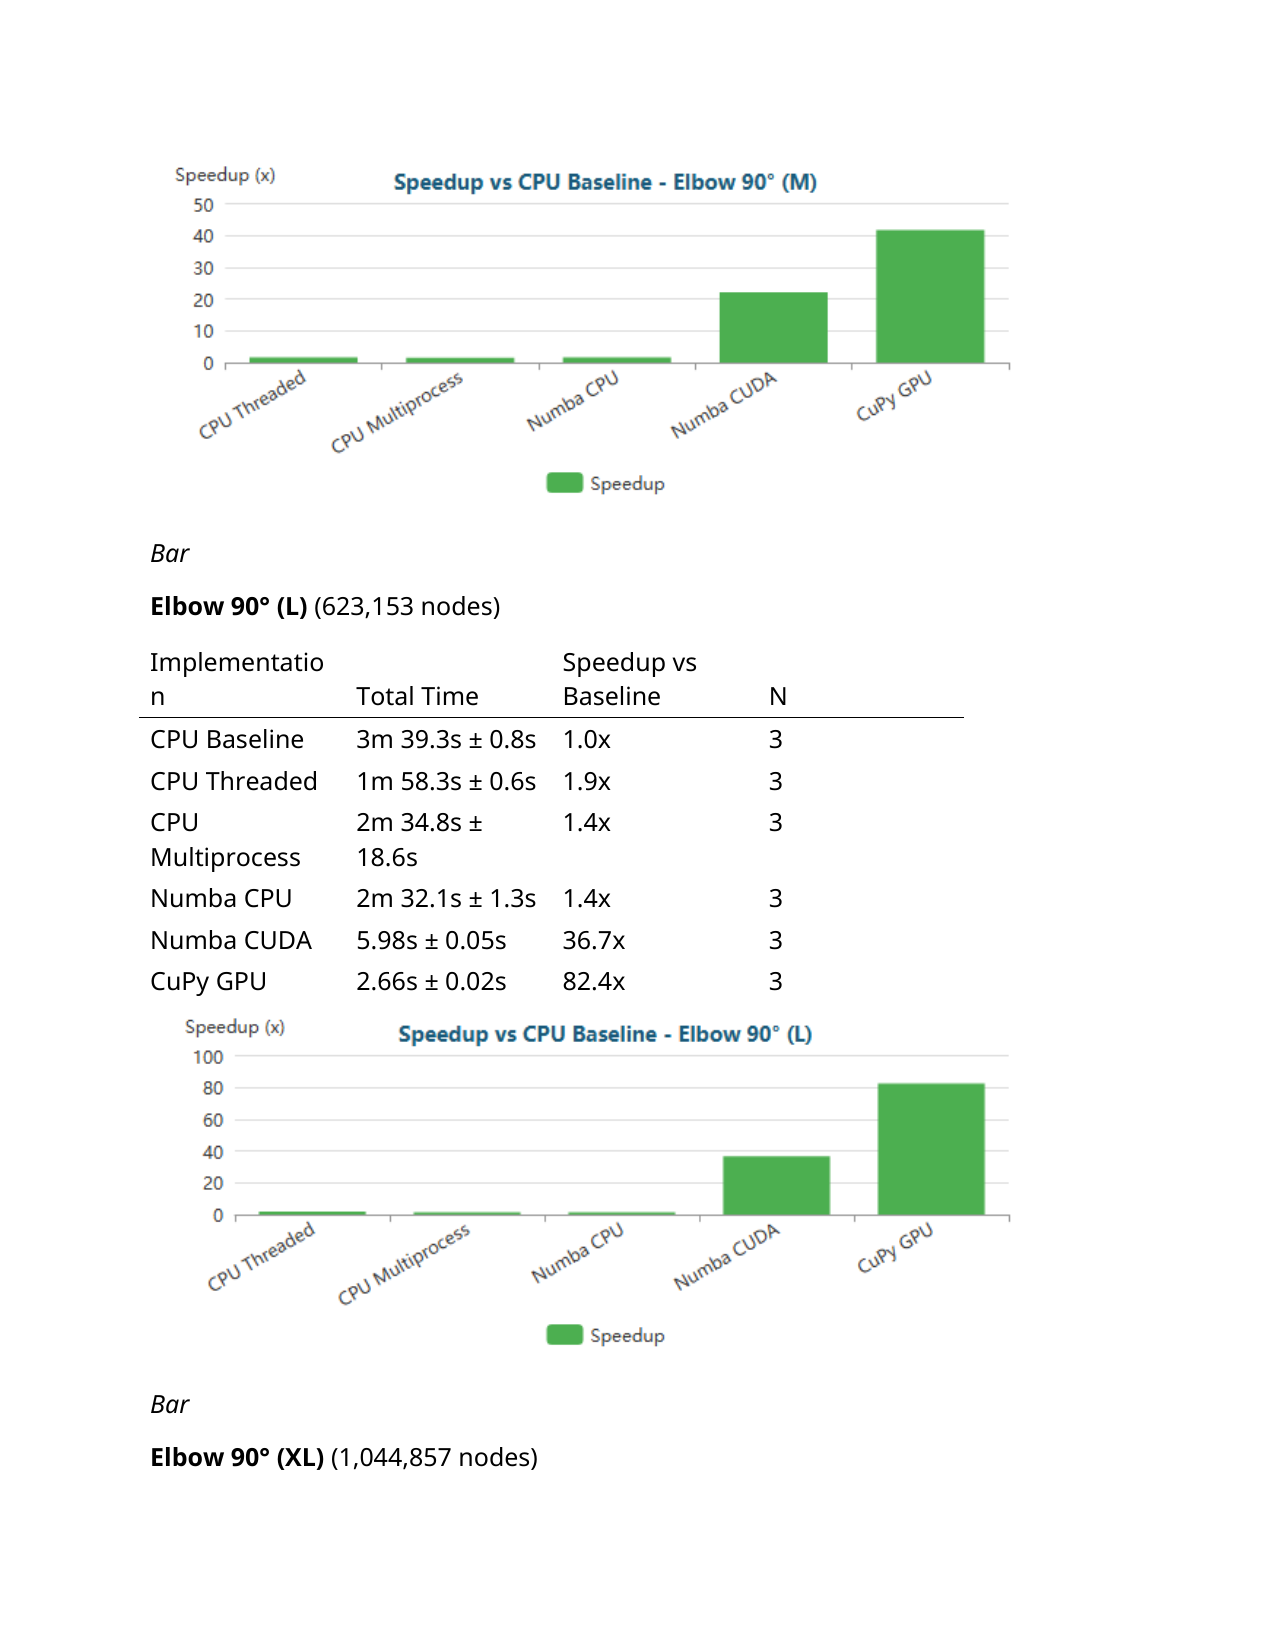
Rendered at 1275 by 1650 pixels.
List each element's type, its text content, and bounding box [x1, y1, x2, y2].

text Bar [150, 535, 1125, 569]
picture [168, 1001, 1044, 1367]
text Elbow 90° (XL) (1,044,857 nodes) [150, 1440, 1125, 1474]
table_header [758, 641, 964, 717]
picture [168, 150, 1044, 515]
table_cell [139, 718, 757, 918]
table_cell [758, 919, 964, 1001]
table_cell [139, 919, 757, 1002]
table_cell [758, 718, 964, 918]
text Elbow 90° (L) (623,153 nodes) [150, 588, 1125, 622]
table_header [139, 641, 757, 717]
text Bar [150, 1387, 1125, 1421]
